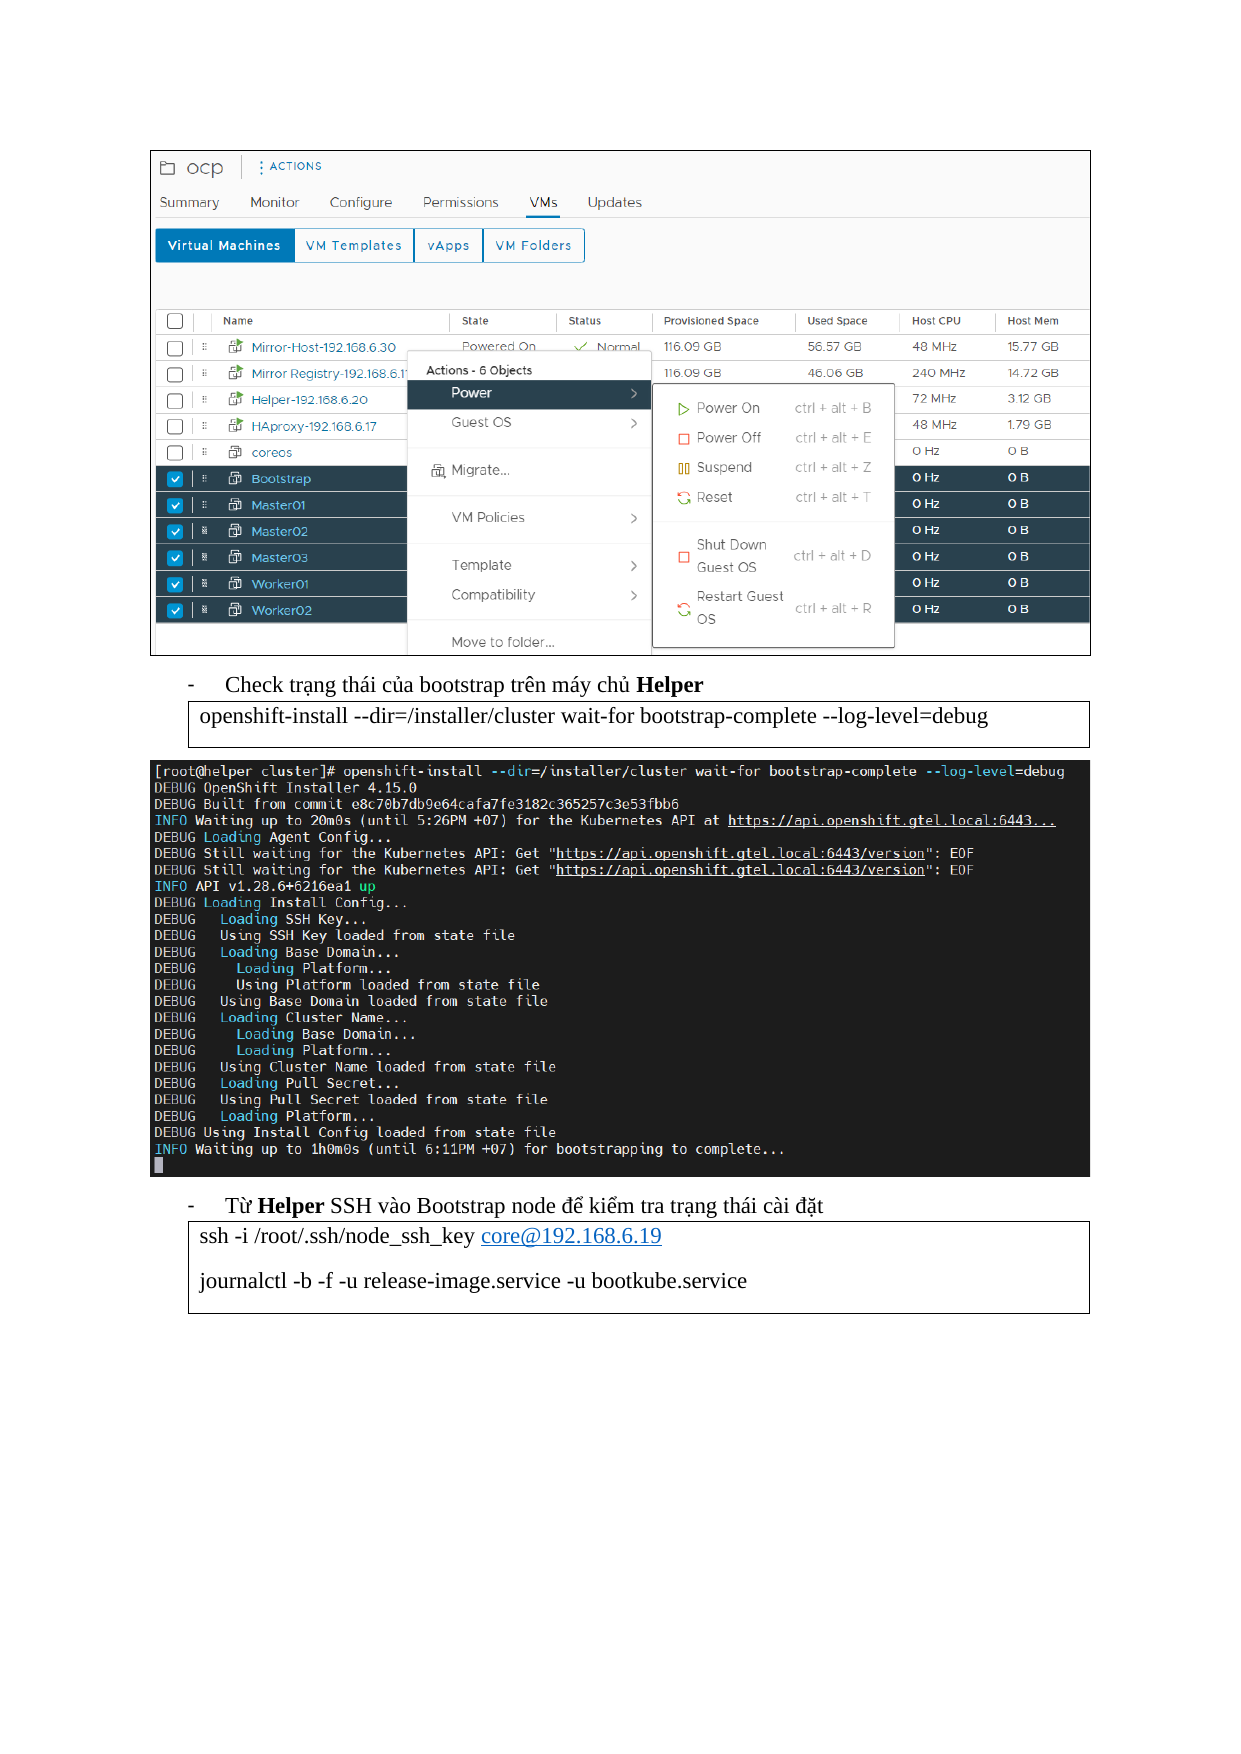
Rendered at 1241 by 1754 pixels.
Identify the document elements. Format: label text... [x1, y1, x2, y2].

picture [151, 151, 1090, 655]
table_header ssh -i /root/.ssh/node_ssh_key core@192.168.6.19 journalctl -b -f -u release-image.service -u bootkube.service [189, 1222, 1089, 1312]
picture [150, 760, 1091, 1177]
table_header openshift-install --dir=/installer/cluster wait-for bootstrap-complete --log-level=debug [189, 702, 1089, 747]
list Từ Helper SSH vào Bootstrap node để kiểm tra trạng thái cài đặt [187, 1191, 1090, 1219]
list Check trạng thái của bootstrap trên máy chủ Helper [187, 670, 1090, 698]
